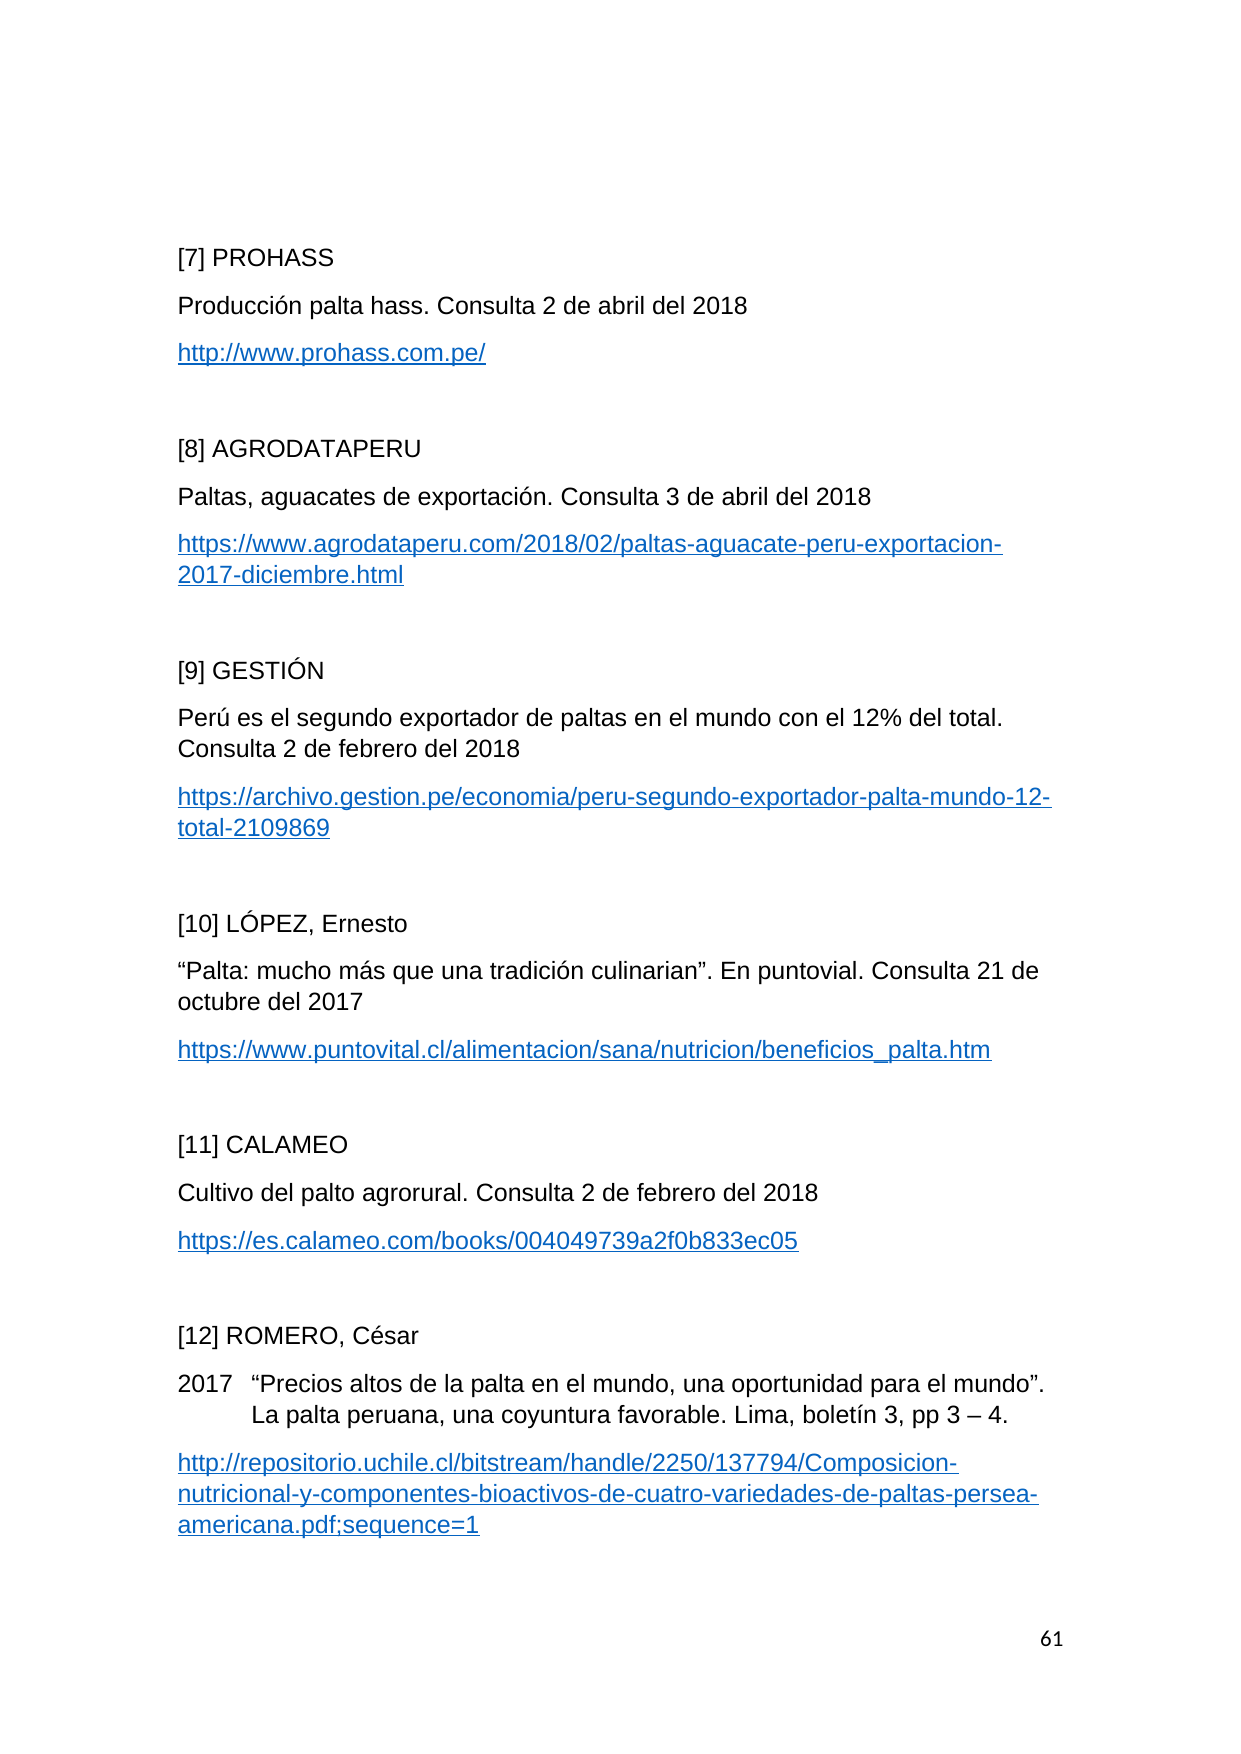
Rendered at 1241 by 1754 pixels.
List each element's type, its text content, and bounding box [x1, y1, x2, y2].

text http://repositorio.uchile.cl/bitstream/handle/2250/137794/Composicion-nutricional-y-componentes-bioactivos-de-cuatro-variedades-de-paltas-persea-americana.pdf;sequence=1 [177, 1448, 1063, 1539]
text [8] AGRODATAPERU [177, 434, 1063, 463]
text https://archivo.gestion.pe/economia/peru-segundo-exportador-palta-mundo-12-total-2109869 [177, 782, 1063, 842]
text Cultivo del palto agrorural. Consulta 2 de febrero del 2018 [177, 1178, 1063, 1207]
text Producción palta hass. Consulta 2 de abril del 2018 [177, 291, 1063, 319]
text 2017 “Precios altos de la palta en el mundo, una oportunidad para el mundo”. La palta peruana, una coyuntura favorable. Lima, boletín 3, pp 3 – 4. [177, 1369, 1063, 1429]
text http://www.prohass.com.pe/ [177, 338, 1063, 367]
text Paltas, aguacates de exportación. Consulta 3 de abril del 2018 [177, 482, 1063, 510]
text [10] LÓPEZ, Ernesto [177, 909, 1063, 937]
text “Palta: mucho más que una tradición culinarian”. En puntovial. Consulta 21 de octubre del 2017 [177, 956, 1063, 1016]
text https://www.puntovital.cl/alimentacion/sana/nutricion/beneficios_palta.htm [177, 1035, 1063, 1064]
text [9] GESTIÓN [177, 656, 1063, 684]
text [11] CALAMEO [177, 1131, 1063, 1159]
text [7] PROHASS [177, 243, 1063, 272]
text Perú es el segundo exportador de paltas en el mundo con el 12% del total. Consulta 2 de febrero del 2018 [177, 703, 1063, 763]
text https://www.agrodataperu.com/2018/02/paltas-aguacate-peru-exportacion-2017-diciembre.html [177, 529, 1063, 589]
text [12] ROMERO, César [177, 1321, 1063, 1350]
text https://es.calameo.com/books/004049739a2f0b833ec05 [177, 1226, 1063, 1255]
